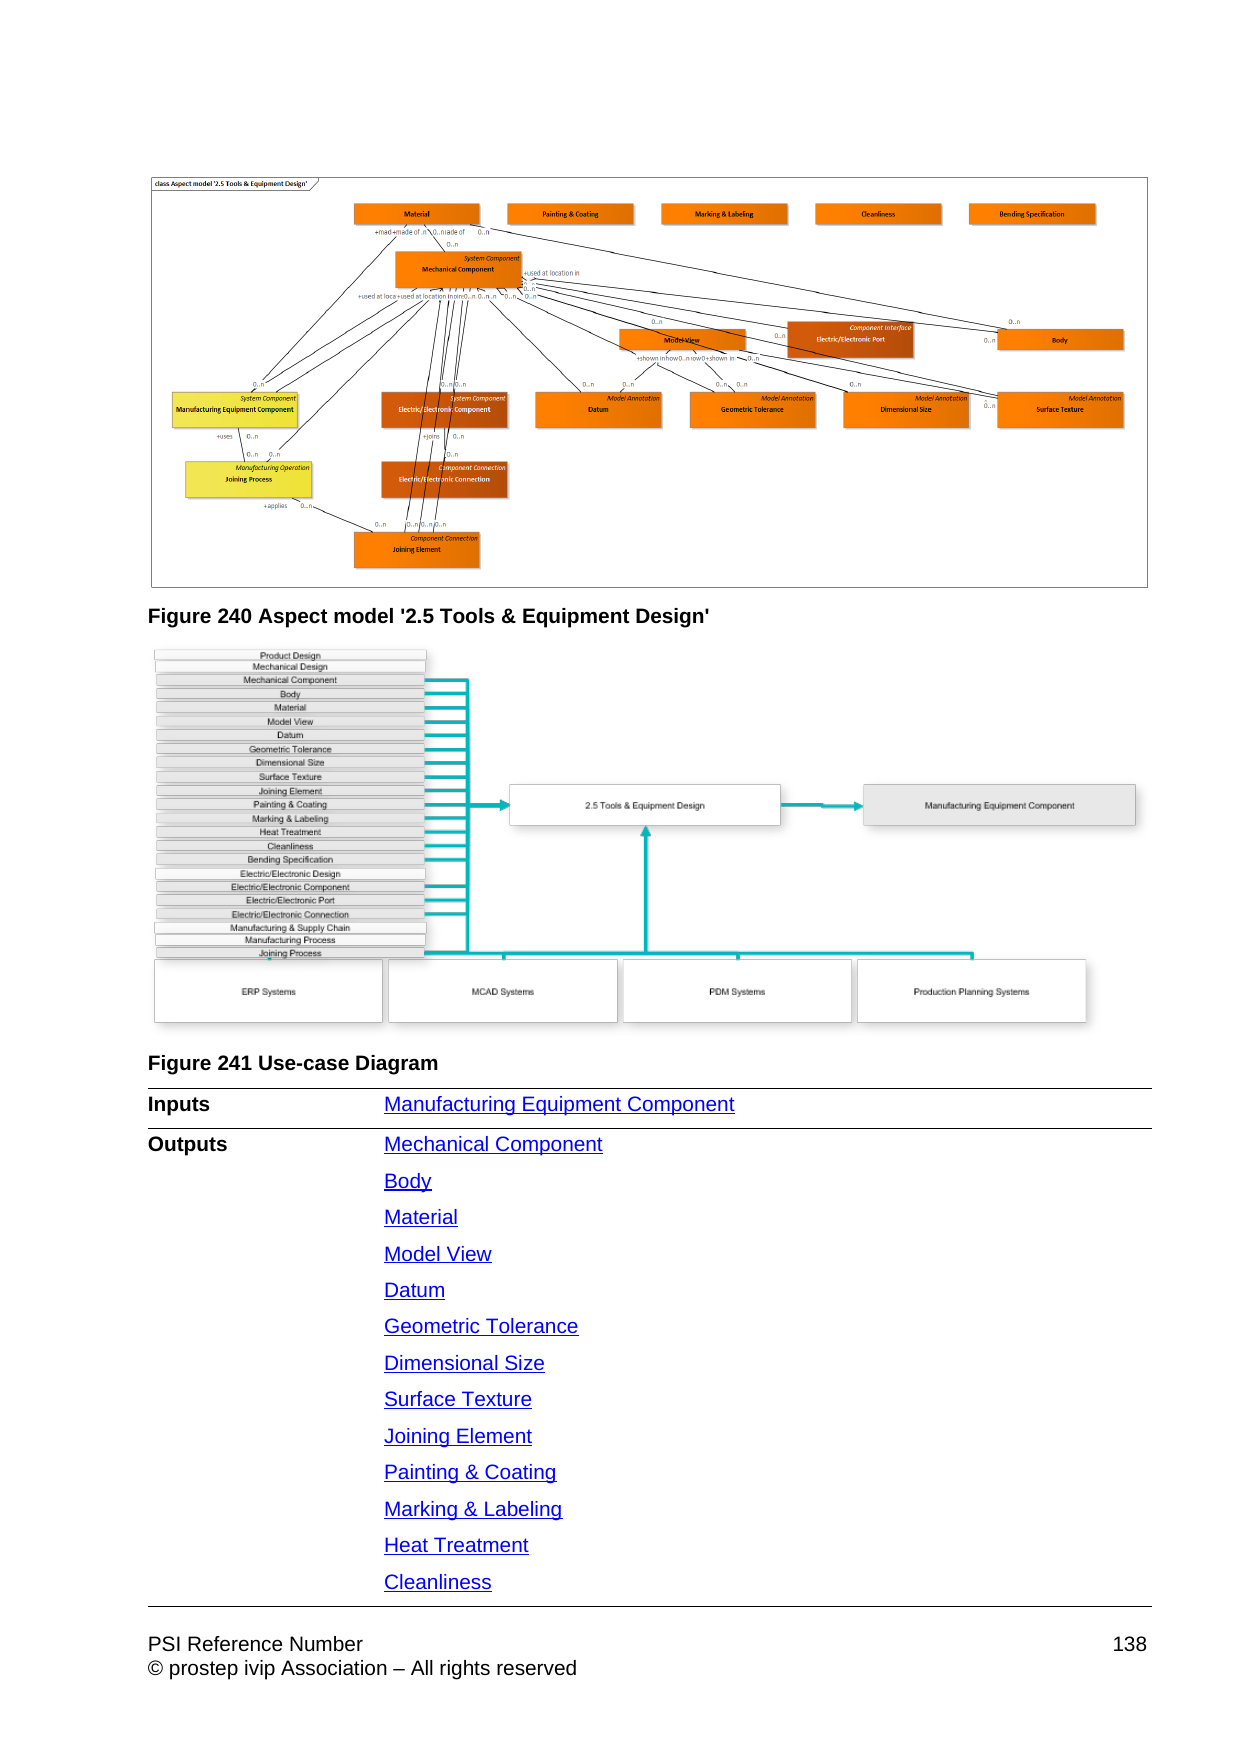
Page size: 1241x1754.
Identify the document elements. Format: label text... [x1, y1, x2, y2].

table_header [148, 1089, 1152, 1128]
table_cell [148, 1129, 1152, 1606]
picture [147, 173, 1152, 591]
picture [147, 640, 1152, 1039]
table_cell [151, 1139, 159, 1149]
